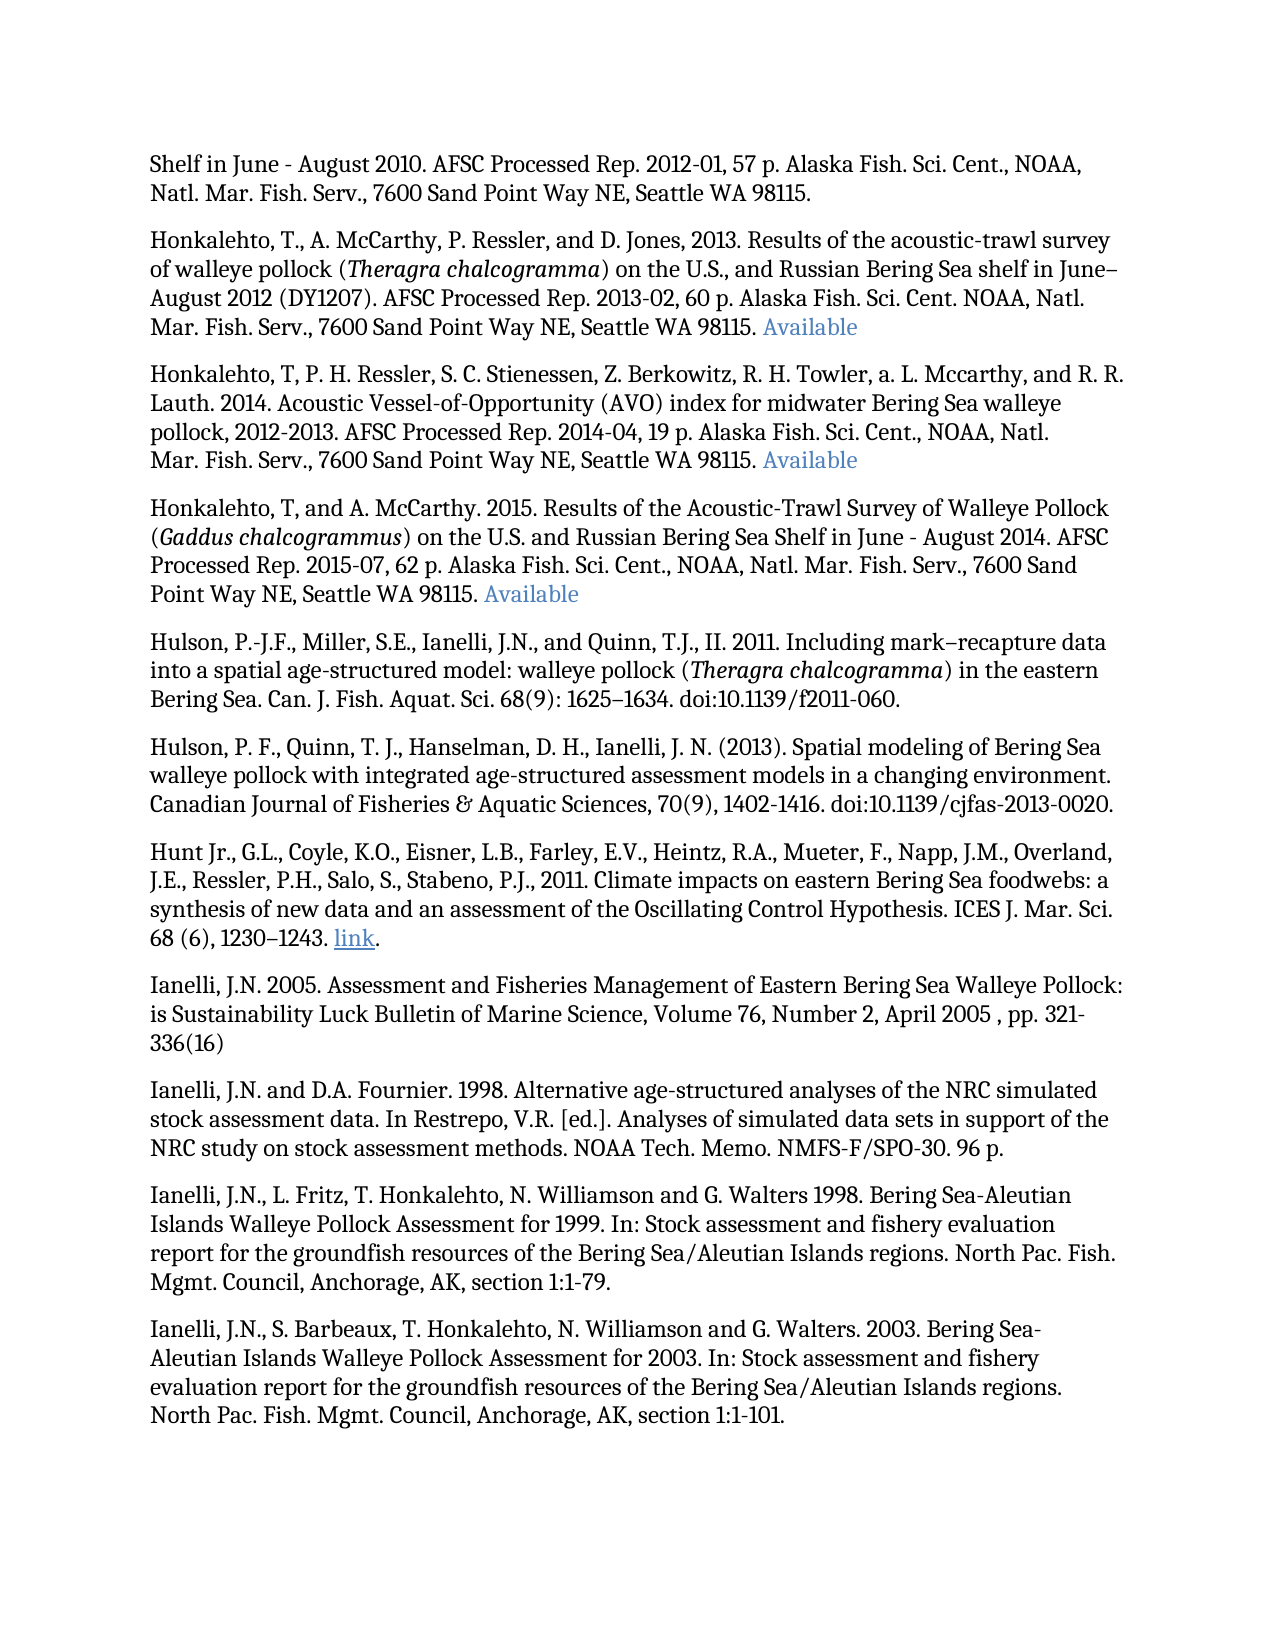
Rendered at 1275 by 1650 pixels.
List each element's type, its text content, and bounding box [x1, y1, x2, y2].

text Hulson, P.-J.F., Miller, S.E., Ianelli, J.N., and Quinn, T.J., II. 2011. Including mark–recapture data into a spatial age-structured model: walleye pollock (Theragra chalcogramma) in the eastern Bering Sea. Can. J. Fish. Aquat. Sci. 68(9): 1625–1634. doi:10.1139/f2011-060. [150, 627, 1125, 714]
text Honkalehto, T, and A. McCarthy. 2015. Results of the Acoustic-Trawl Survey of Walleye Pollock (Gaddus chalcogrammus) on the U.S. and Russian Bering Sea Shelf in June - August 2014. AFSC Processed Rep. 2015-07, 62 p. Alaska Fish. Sci. Cent., NOAA, Natl. Mar. Fish. Serv., 7600 Sand Point Way NE, Seattle WA 98115. Available [150, 494, 1125, 609]
text Honkalehto, T, P. H. Ressler, S. C. Stienessen, Z. Berkowitz, R. H. Towler, a. L. Mccarthy, and R. R. Lauth. 2014. Acoustic Vessel-of-Opportunity (AVO) index for midwater Bering Sea walleye pollock, 2012-2013. AFSC Processed Rep. 2014-04, 19 p. Alaska Fish. Sci. Cent., NOAA, Natl. Mar. Fish. Serv., 7600 Sand Point Way NE, Seattle WA 98115. Available [150, 360, 1125, 475]
text Ianelli, J.N. and D.A. Fournier. 1998. Alternative age-structured analyses of the NRC simulated stock assessment data. In Restrepo, V.R. [ed.]. Analyses of simulated data sets in support of the NRC study on stock assessment methods. NOAA Tech. Memo. NMFS-F/SPO-30. 96 p. [150, 1076, 1125, 1162]
text Ianelli, J.N. 2005. Assessment and Fisheries Management of Eastern Bering Sea Walleye Pollock: is Sustainability Luck Bulletin of Marine Science, Volume 76, Number 2, April 2005 , pp. 321-336(16) [150, 971, 1125, 1057]
text Ianelli, J.N., L. Fritz, T. Honkalehto, N. Williamson and G. Walters 1998. Bering Sea-Aleutian Islands Walleye Pollock Assessment for 1999. In: Stock assessment and fishery evaluation report for the groundfish resources of the Bering Sea/Aleutian Islands regions. North Pac. Fish. Mgmt. Council, Anchorage, AK, section 1:1-79. [150, 1181, 1125, 1296]
text Honkalehto, T., A. McCarthy, P. Ressler, and D. Jones, 2013. Results of the acoustic-trawl survey of walleye pollock (Theragra chalcogramma) on the U.S., and Russian Bering Sea shelf in June–August 2012 (DY1207). AFSC Processed Rep. 2013-02, 60 p. Alaska Fish. Sci. Cent. NOAA, Natl. Mar. Fish. Serv., 7600 Sand Point Way NE, Seattle WA 98115. Available [150, 226, 1125, 341]
text Hulson, P. F., Quinn, T. J., Hanselman, D. H., Ianelli, J. N. (2013). Spatial modeling of Bering Sea walleye pollock with integrated age-structured assessment models in a changing environment. Canadian Journal of Fisheries & Aquatic Sciences, 70(9), 1402-1416. doi:10.1139/cjfas-2013-0020. [150, 732, 1125, 819]
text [150, 150, 1125, 207]
text Ianelli, J.N., S. Barbeaux, T. Honkalehto, N. Williamson and G. Walters. 2003. Bering Sea-Aleutian Islands Walleye Pollock Assessment for 2003. In: Stock assessment and fishery evaluation report for the groundfish resources of the Bering Sea/Aleutian Islands regions. North Pac. Fish. Mgmt. Council, Anchorage, AK, section 1:1-101. [150, 1315, 1125, 1430]
text Hunt Jr., G.L., Coyle, K.O., Eisner, L.B., Farley, E.V., Heintz, R.A., Mueter, F., Napp, J.M., Overland, J.E., Ressler, P.H., Salo, S., Stabeno, P.J., 2011. Climate impacts on eastern Bering Sea foodwebs: a synthesis of new data and an assessment of the Oscillating Control Hypothesis. ICES J. Mar. Sci. 68 (6), 1230–1243. link. [150, 837, 1125, 952]
